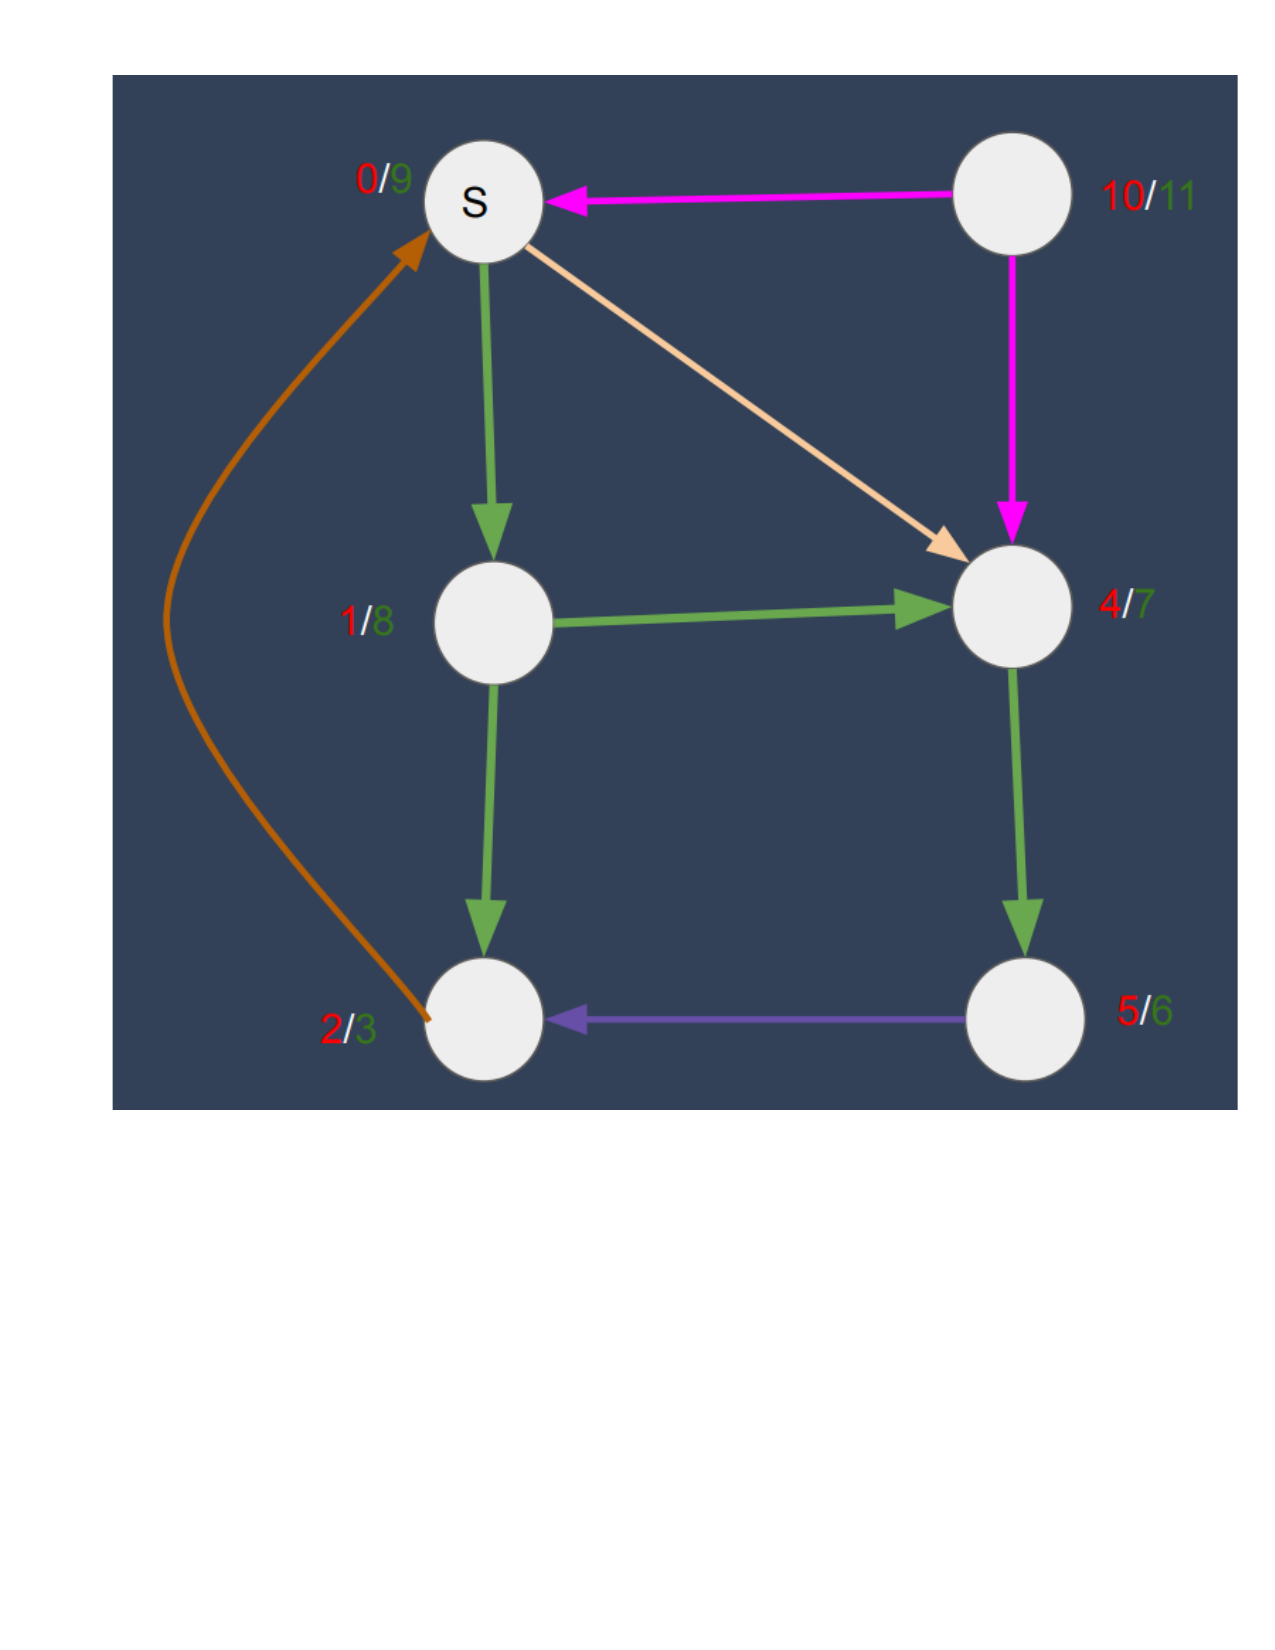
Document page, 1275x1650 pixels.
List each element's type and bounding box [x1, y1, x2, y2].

picture [112, 75, 1238, 1110]
